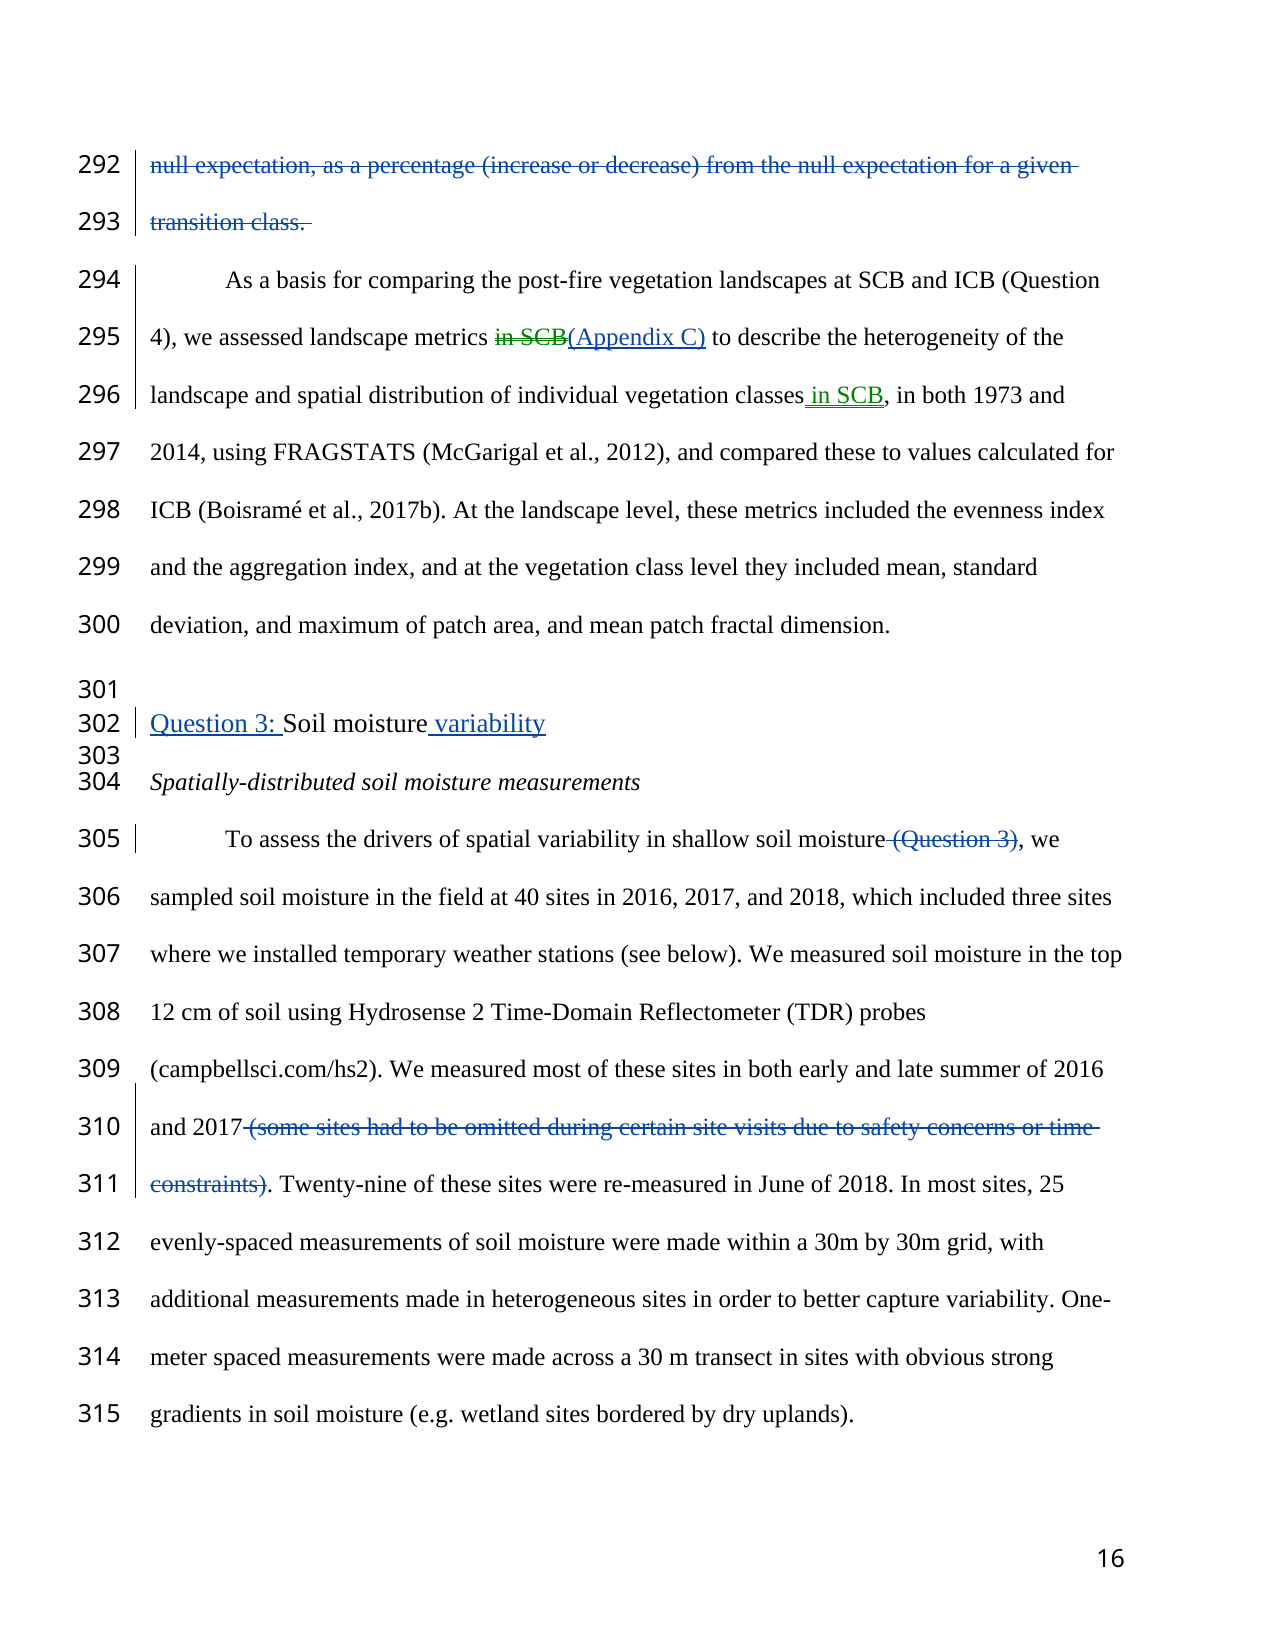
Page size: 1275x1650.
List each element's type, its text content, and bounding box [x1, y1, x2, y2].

text Spatially-distributed soil moisture measurements [150, 767, 1125, 796]
subtitle Soil moisture [150, 707, 1125, 738]
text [150, 150, 1125, 236]
text As a basis for comparing the post-fire vegetation landscapes at SCB and ICB (Question 4), we assessed landscape metrics to describe the heterogeneity of the landscape and spatial distribution of individual vegetation classes, in both 1973 and 2014, using FRAGSTATS (McGarigal et al., 2012), and compared these to values calculated for ICB (Boisramé et al., 2017b). At the landscape level, these metrics included the evenness index and the aggregation index, and at the vegetation class level they included mean, standard deviation, and maximum of patch area, and mean patch fractal dimension. [150, 265, 1125, 639]
text To assess the drivers of spatial variability in shallow soil moisture, we sampled soil moisture in the field at 40 sites in 2016, 2017, and 2018, which included three sites where we installed temporary weather stations (see below). We measured soil moisture in the top 12 cm of soil using Hydrosense 2 Time-Domain Reflectometer (TDR) probes (campbellsci.com/hs2). We measured most of these sites in both early and late summer of 2016 and 2017. Twenty-nine of these sites were re-measured in June of 2018. In most sites, 25 evenly-spaced measurements of soil moisture were made within a 30m by 30m grid, with additional measurements made in heterogeneous sites in order to better capture variability. One-meter spaced measurements were made across a 30 m transect in sites with obvious strong gradients in soil moisture (e.g. wetland sites bordered by dry uplands). [150, 824, 1125, 1428]
